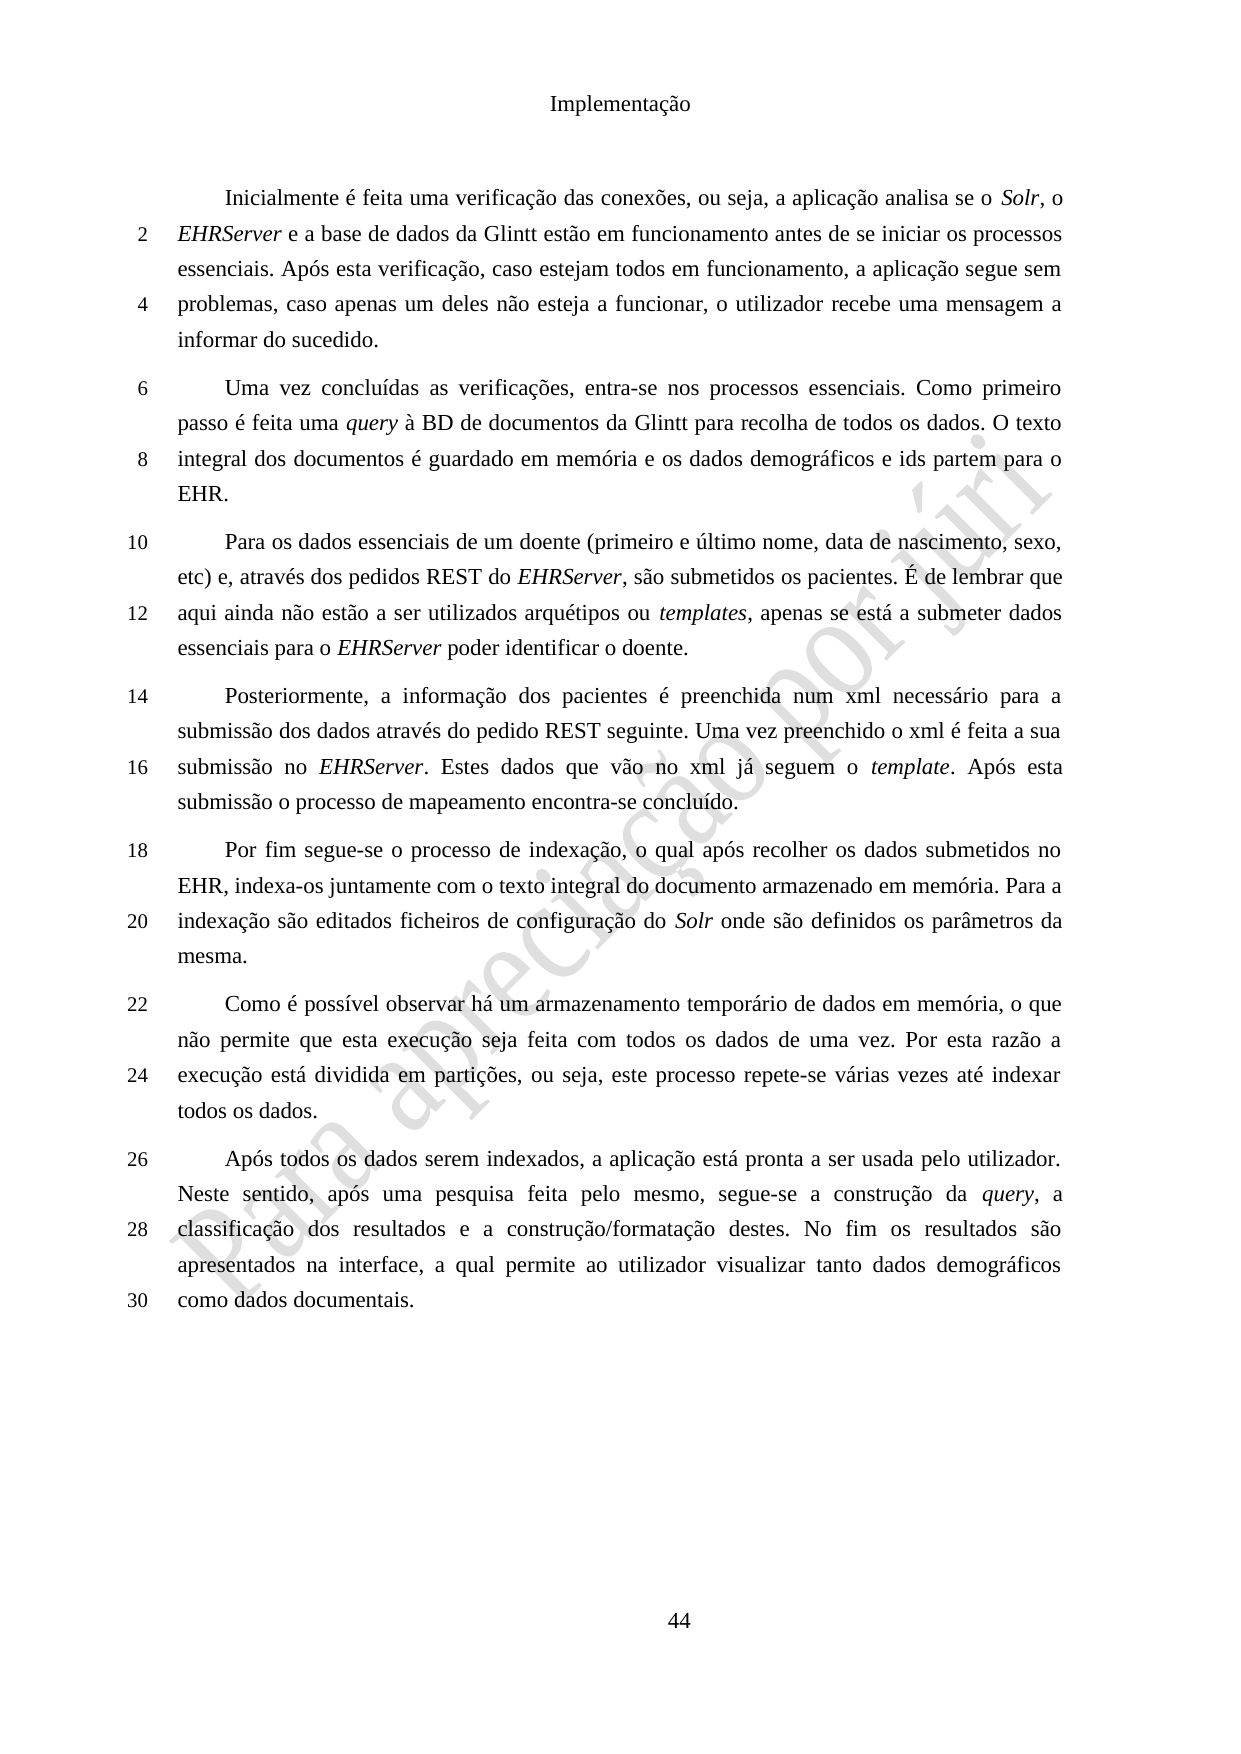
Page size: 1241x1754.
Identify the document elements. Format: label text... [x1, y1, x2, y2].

text Posteriormente, a informação dos pacientes é preenchida num xml necessário para a submissão dos dados através do pedido REST seguinte. Uma vez preenchido o xml é feita a sua submissão no EHRServer. Estes dados que vão no xml já seguem o template. Após esta submissão o processo de mapeamento encontra-se concluído. [177, 675, 1063, 817]
text Como é possível observar há um armazenamento temporário de dados em memória, o que não permite que esta execução seja feita com todos os dados de uma vez. Por esta razão a execução está dividida em partições, ou seja, este processo repete-se várias vezes até indexar todos os dados. [177, 983, 1063, 1125]
text Por fim segue-se o processo de indexação, o qual após recolher os dados submetidos no EHR, indexa-os juntamente com o texto integral do documento armazenado em memória. Para a indexação são editados ficheiros de configuração do Solr onde são definidos os parâmetros da mesma. [177, 829, 1063, 971]
text Após todos os dados serem indexados, a aplicação está pronta a ser usada pelo utilizador. Neste sentido, após uma pesquisa feita pelo mesmo, segue-se a construção da query, a classificação dos resultados e a construção/formatação destes. No fim os resultados são apresentados na interface, a qual permite ao utilizador visualizar tanto dados demográficos como dados documentais. [177, 1138, 1063, 1315]
text Para os dados essenciais de um doente (primeiro e último nome, data de nascimento, sexo, etc) e, através dos pedidos REST do EHRServer, são submetidos os pacientes. É de lembrar que aqui ainda não estão a ser utilizados arquétipos ou templates, apenas se está a submeter dados essenciais para o EHRServer poder identificar o doente. [177, 521, 1063, 663]
text Uma vez concluídas as verificações, entra-se nos processos essenciais. Como primeiro passo é feita uma query à BD de documentos da Glintt para recolha de todos os dados. O texto integral dos documentos é guardado em memória e os dados demográficos e ids partem para o EHR. [177, 367, 1063, 508]
text Inicialmente é feita uma verificação das conexões, ou seja, a aplicação analisa se o Solr, o EHRServer e a base de dados da Glintt estão em funcionamento antes de se iniciar os processos essenciais. Após esta verificação, caso estejam todos em funcionamento, a aplicação segue sem problemas, caso apenas um deles não esteja a funcionar, o utilizador recebe uma mensagem a informar do sucedido. [177, 177, 1063, 354]
